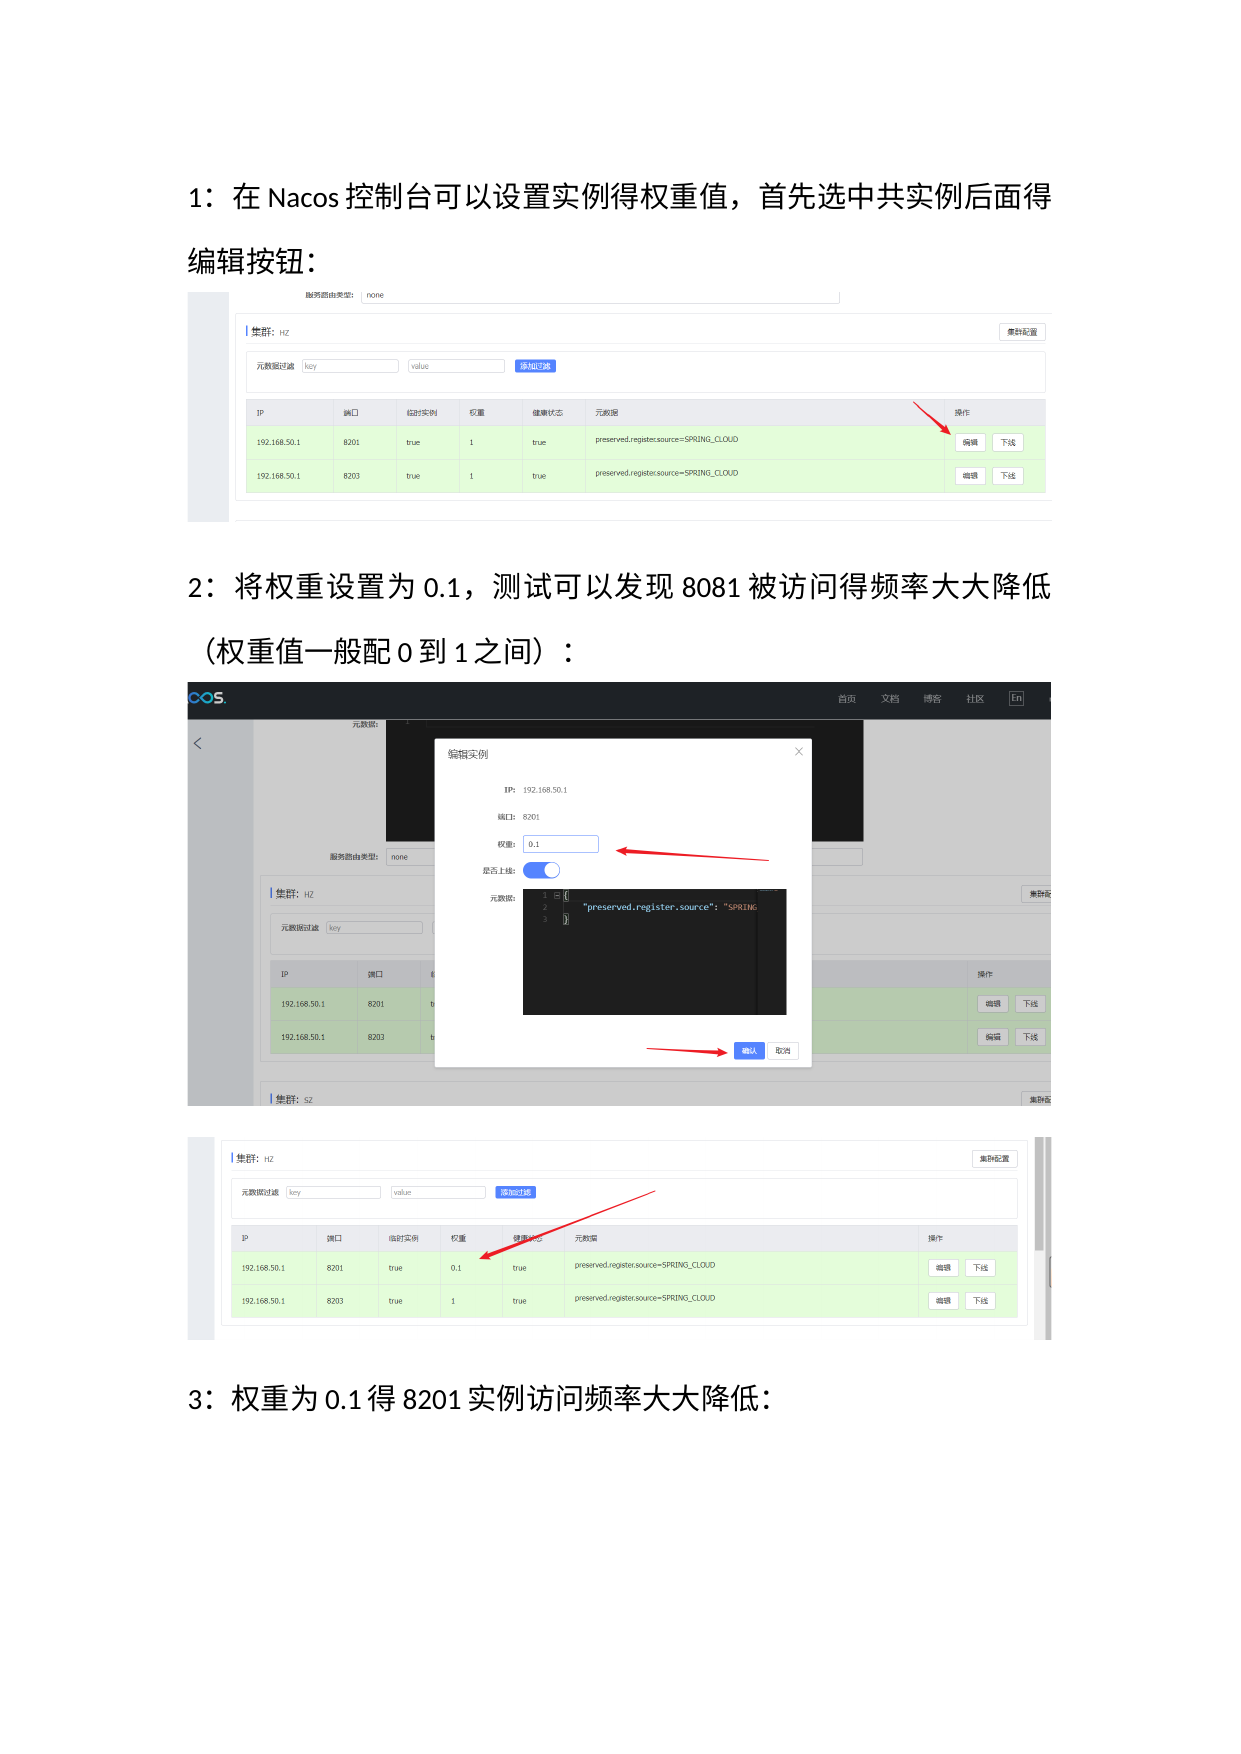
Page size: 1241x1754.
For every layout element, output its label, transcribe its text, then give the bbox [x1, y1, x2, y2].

picture [187, 682, 1051, 1106]
picture [187, 292, 1052, 522]
text 2：将权重设置为0.1，测试可以发现8081被访问得频率大大降低（权重值一般配0到1之间）： [187, 552, 1053, 682]
text 3：权重为0.1得8201实例访问频率大大降低： [187, 1364, 1053, 1429]
picture [187, 1137, 1052, 1340]
text 1：在Nacos控制台可以设置实例得权重值，首先选中共实例后面得编辑按钮： [187, 162, 1053, 292]
